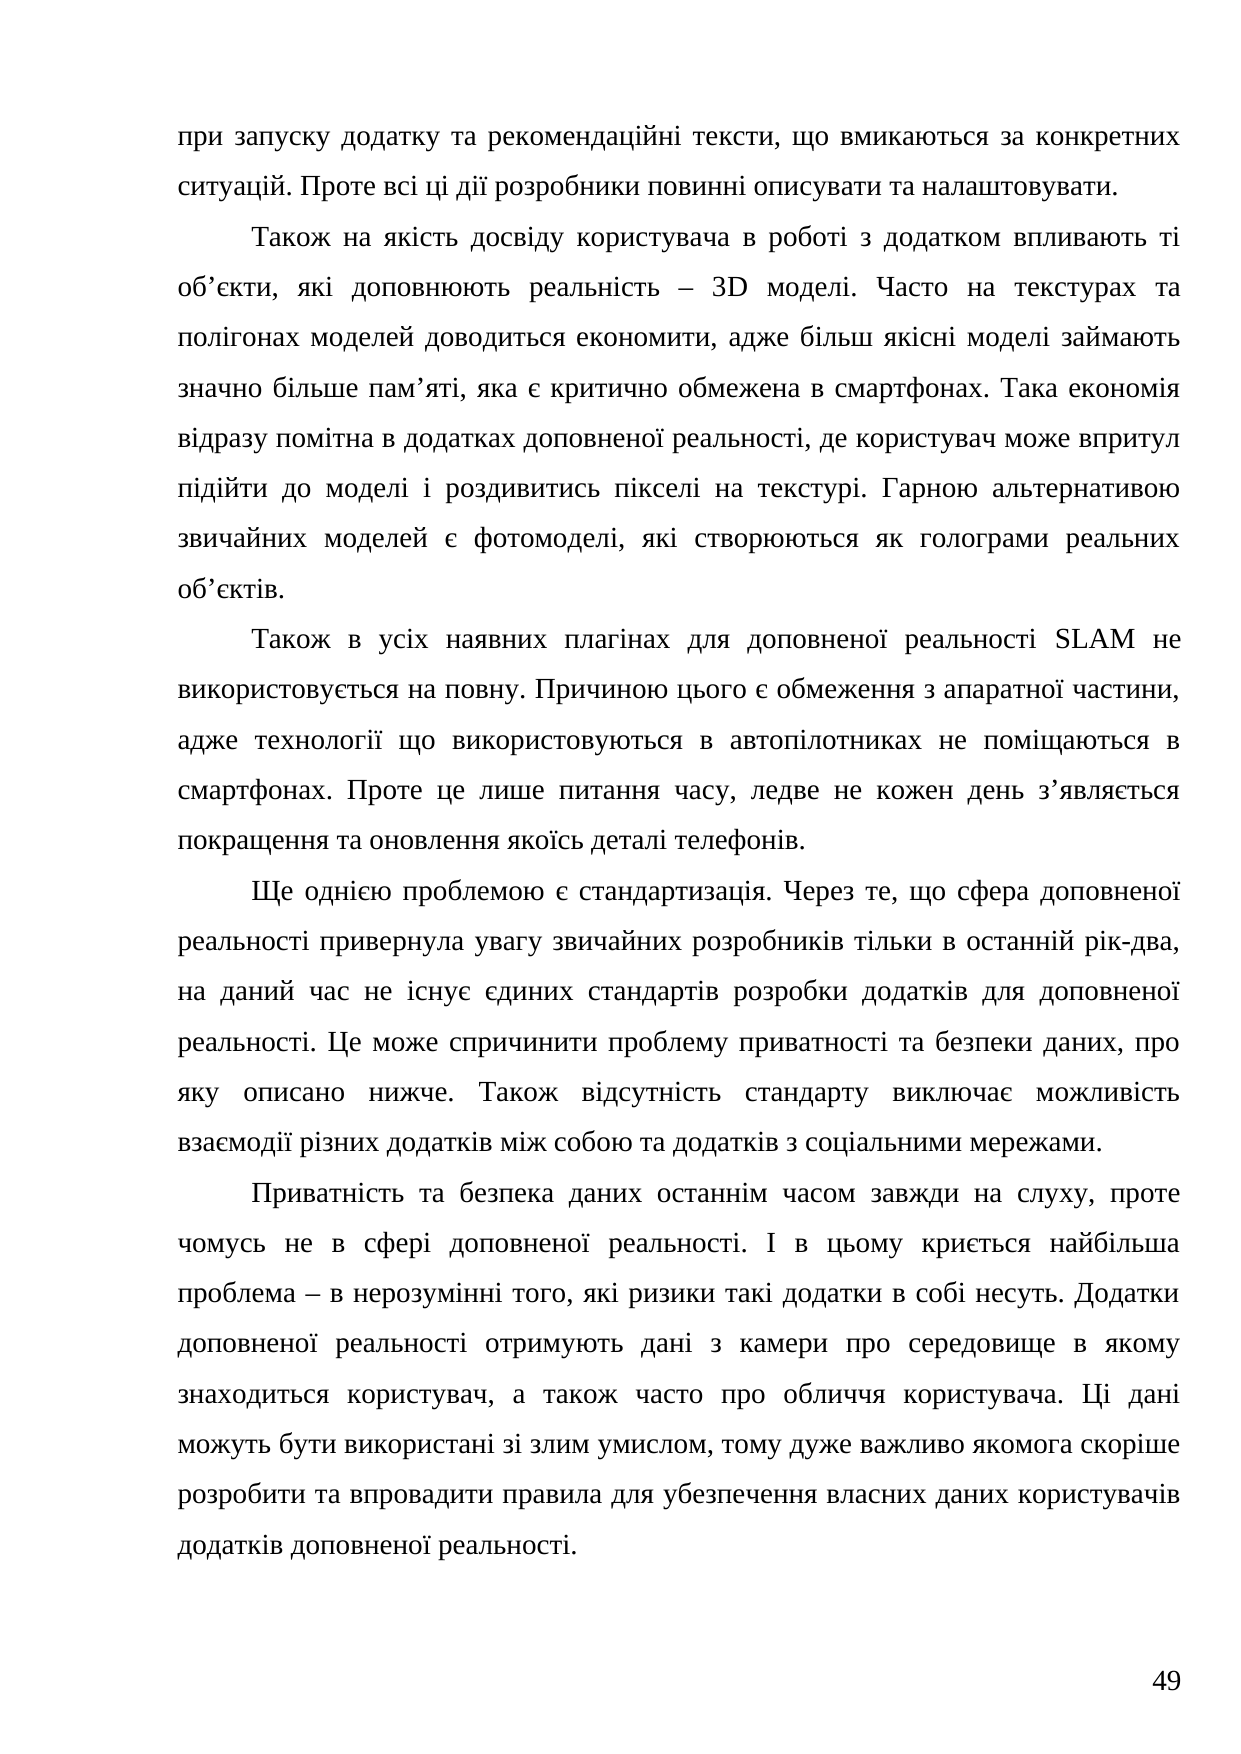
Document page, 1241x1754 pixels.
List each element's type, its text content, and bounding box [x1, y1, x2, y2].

text Також на якість досвіду користувача в роботі з додатком впливають ті об’єкти, які доповнюють реальність – 3D моделі. Часто на текстурах та полігонах моделей доводиться економити, адже більш якісні моделі займають значно більше пам’яті, яка є критично обмежена в смартфонах. Така економія відразу помітна в додатках доповненої реальності, де користувач може впритул підійти до моделі і роздивитись пікселі на текстурі. Гарною альтернативою звичайних моделей є фотомоделі, які створюються як голограми реальних об’єктів. [177, 219, 1181, 604]
text Ще однією проблемою є стандартизація. Через те, що сфера доповненої реальності привернула увагу звичайних розробників тільки в останній рік-два, на даний час не існує єдиних стандартів розробки додатків для доповненої реальності. Це може спричинити проблему приватності та безпеки даних, про яку описано нижче. Також відсутність стандарту виключає можливість взаємодії різних додатків між собою та додатків з соціальними мережами. [177, 873, 1181, 1158]
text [177, 118, 1181, 202]
text Приватність та безпека даних останнім часом завжди на слуху, проте чомусь не в сфері доповненої реальності. І в цьому криється найбільша проблема – в нерозумінні того, які ризики такі додатки в собі несуть. Додатки доповненої реальності отримують дані з камери про середовище в якому знаходиться користувач, а також часто про обличчя користувача. Ці дані можуть бути використані зі злим умислом, тому дуже важливо якомога скоріше розробити та впровадити правила для убезпечення власних даних користувачів додатків доповненої реальності. [177, 1175, 1181, 1560]
text Також в усіх наявних плагінах для доповненої реальності SLAM не використовується на повну. Причиною цього є обмеження з апаратної частини, адже технології що використовуються в автопілотниках не поміщаються в смартфонах. Проте це лише питання часу, ледве не кожен день з’являється покращення та оновлення якоїсь деталі телефонів. [177, 621, 1181, 856]
